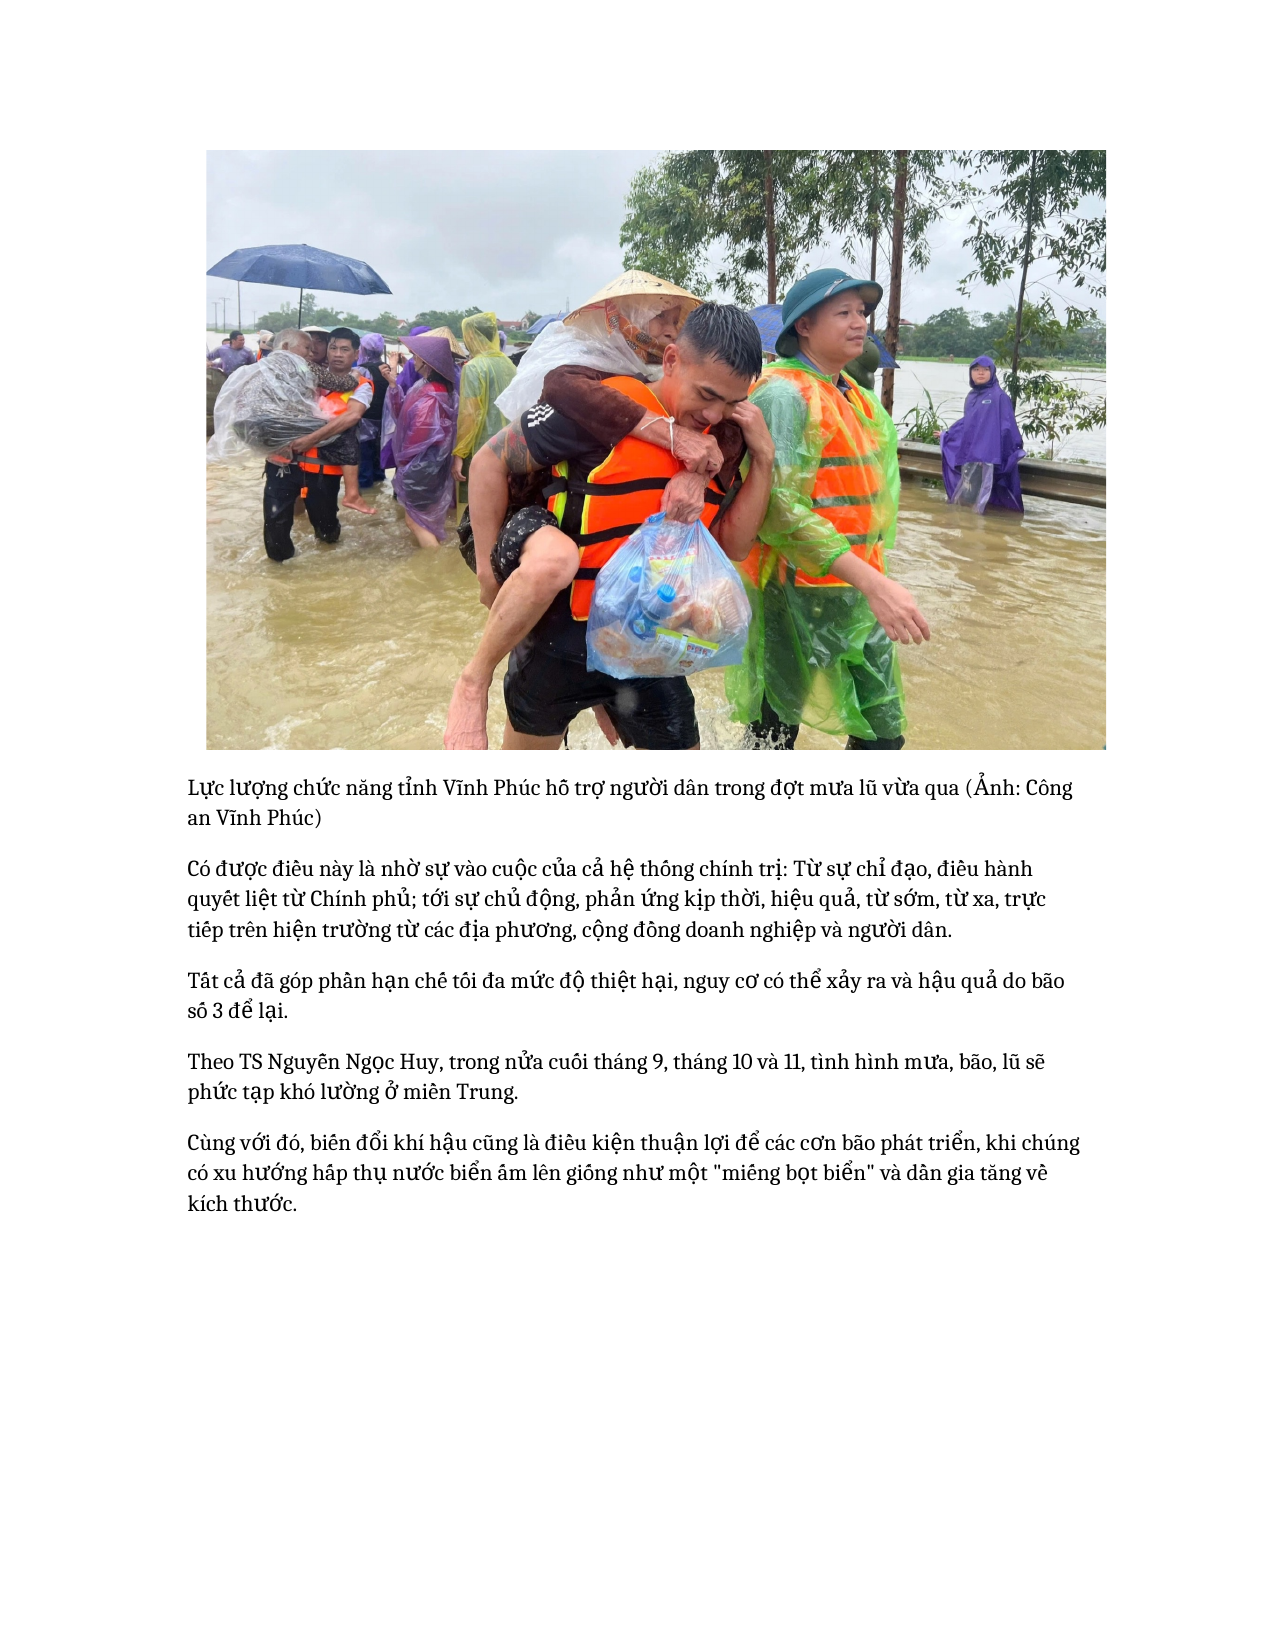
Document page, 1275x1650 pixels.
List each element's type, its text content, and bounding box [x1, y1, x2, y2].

text Cùng với đó, biến đổi khí hậu cũng là điều kiện thuận lợi để các cơn bão phát triển, khi chúng có xu hướng hấp thụ nước biển ấm lên giống như một "miếng bọt biển" và dần gia tăng về kích thước. [187, 1130, 1087, 1217]
text Lực lượng chức năng tỉnh Vĩnh Phúc hỗ trợ người dân trong đợt mưa lũ vừa qua (Ảnh: Công an Vĩnh Phúc) [187, 775, 1087, 831]
text Theo TS Nguyễn Ngọc Huy, trong nửa cuối tháng 9, tháng 10 và 11, tình hình mưa, bão, lũ sẽ phức tạp khó lường ở miền Trung. [187, 1049, 1087, 1105]
text Tất cả đã góp phần hạn chế tối đa mức độ thiệt hại, nguy cơ có thể xảy ra và hậu quả do bão số 3 để lại. [187, 967, 1087, 1024]
picture [206, 150, 1107, 750]
text Có được điều này là nhờ sự vào cuộc của cả hệ thống chính trị: Từ sự chỉ đạo, điều hành quyết liệt từ Chính phủ; tới sự chủ động, phản ứng kịp thời, hiệu quả, từ sớm, từ xa, trực tiếp trên hiện trường từ các địa phương, cộng đồng doanh nghiệp và người dân. [187, 856, 1087, 943]
